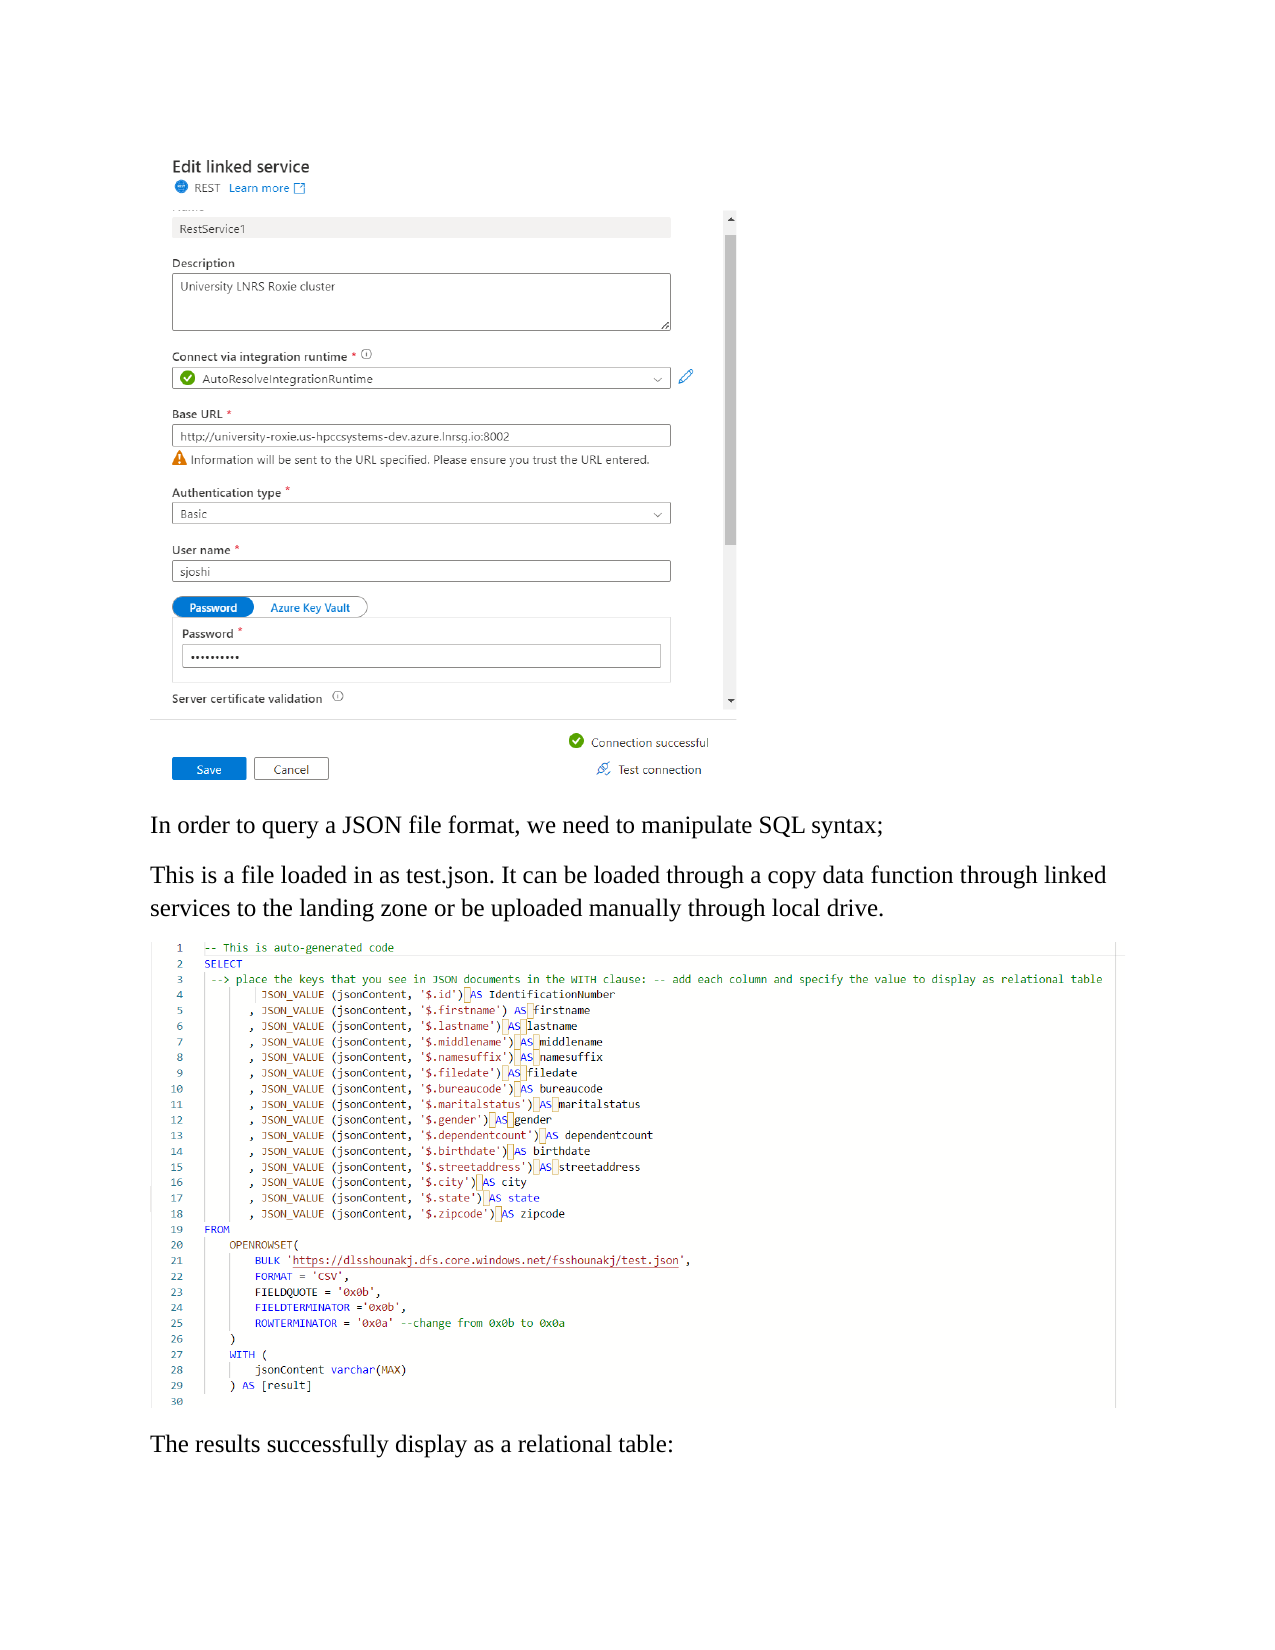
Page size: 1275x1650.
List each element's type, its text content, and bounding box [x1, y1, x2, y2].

text In order to query a JSON file format, we need to manipulate SQL syntax; [150, 811, 1125, 839]
text This is a file loaded in as test.json. It can be loaded through a copy data function through linked services to the landing zone or be uploaded manually through local drive. [150, 860, 1125, 922]
picture [150, 150, 737, 789]
text The results successfully display as a relational table: [150, 1429, 1125, 1458]
picture [150, 942, 1125, 1408]
